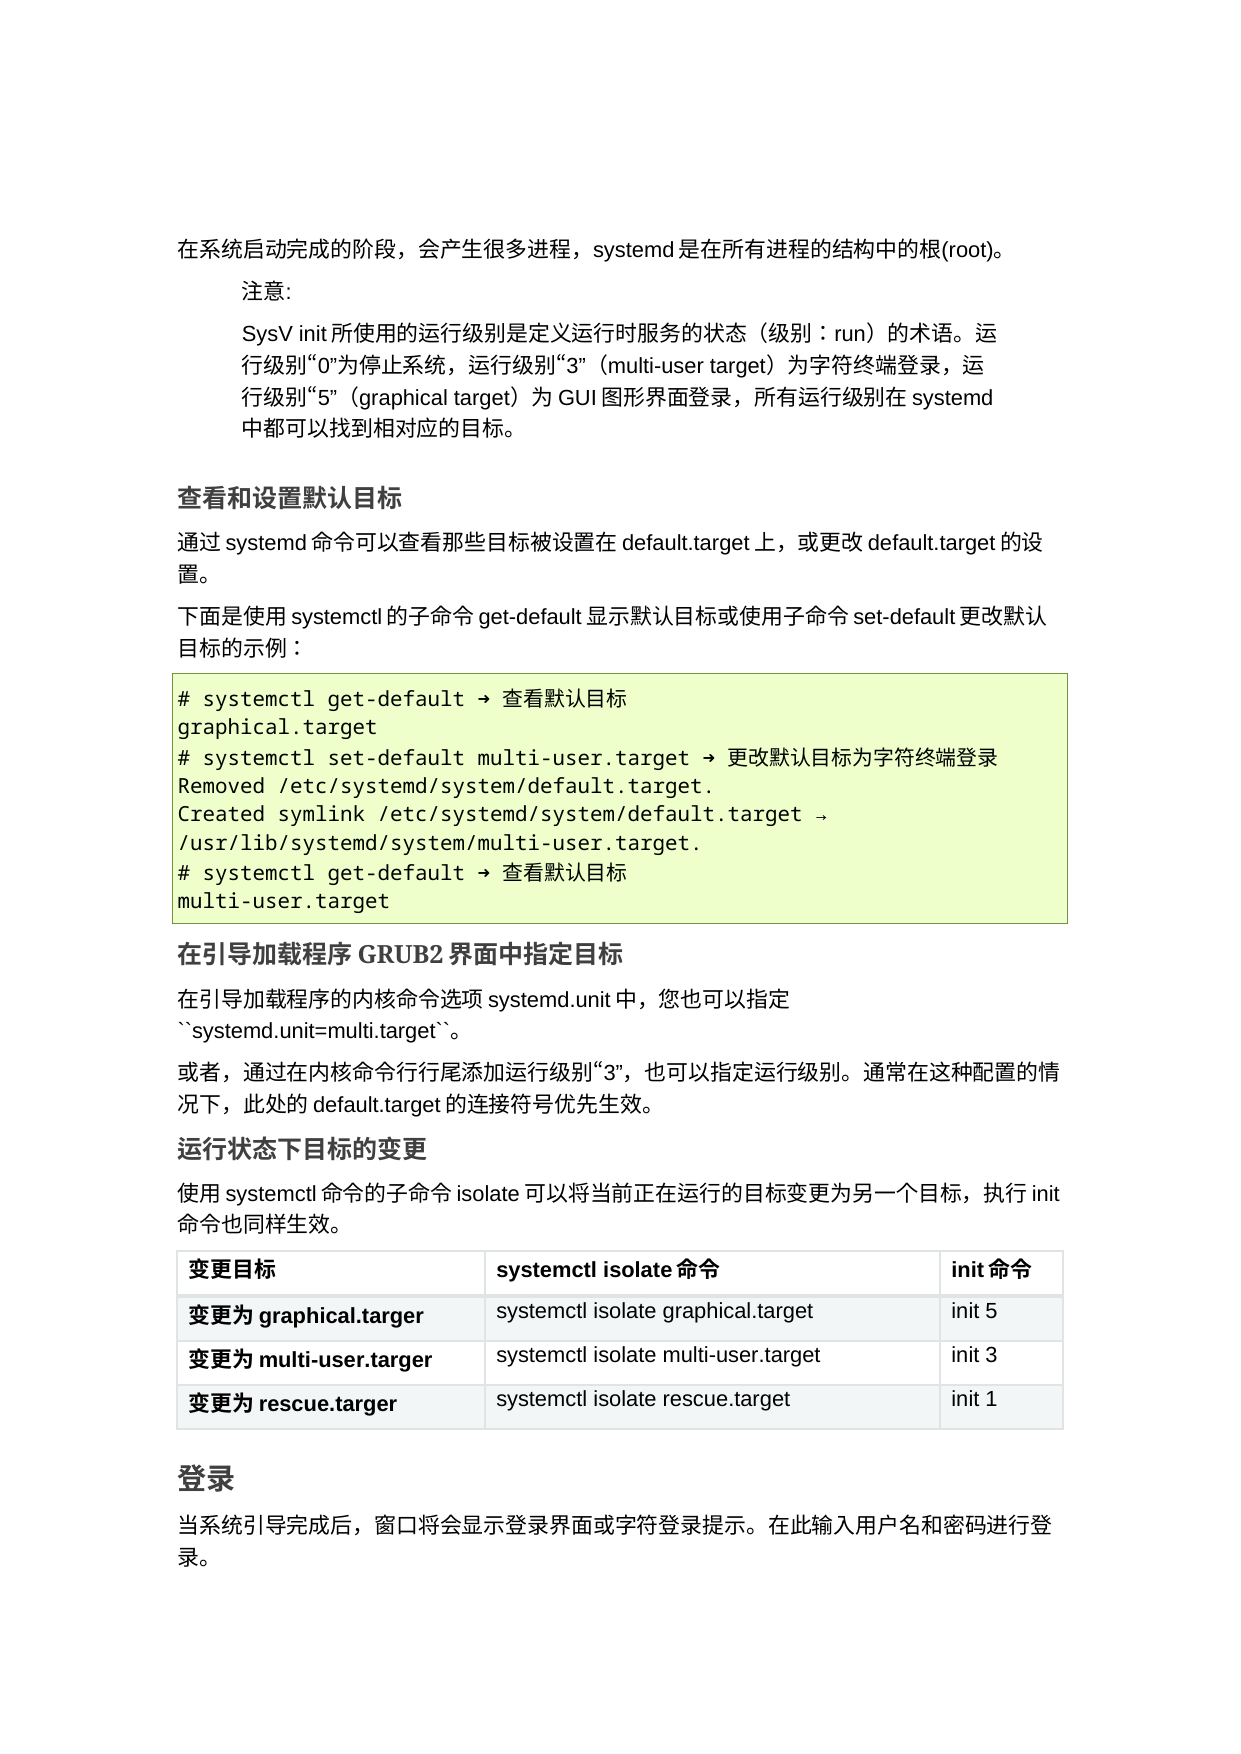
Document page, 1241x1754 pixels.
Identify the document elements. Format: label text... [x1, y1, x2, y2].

table_header 注意: [230, 274, 1010, 316]
table_cell SysV init所使用的运行级别是定义运行时服务的状态（级别：run）的术语。运行级别“0”为停止系统，运行级别“3”（multi-user target）为字符终端登录，运行级别“5”（graphical target）为GUI图形界面登录，所有运行级别在systemd中都可以找到相对应的目标。 [230, 316, 1010, 453]
subtitle 登录 [177, 1456, 1063, 1498]
table_cell 变更为graphical.targer [178, 1298, 484, 1340]
text 当系统引导完成后，窗口将会显示登录界面或字符登录提示。在此输入用户名和密码进行登录。 [177, 1508, 1063, 1572]
text # systemctl get-default ➜ 查看默认目标 graphical.target # systemctl set-default multi-user.target ➜ 更改默认目标为字符终端登录 Removed /etc/systemd/system/default.target. Created symlink /etc/systemd/system/default.target → /usr/lib/systemd/system/multi-user.target. # systemctl get-default ➜ 查看默认目标 multi-user.target [173, 674, 1067, 923]
table_cell systemctl isolate graphical.target [486, 1298, 939, 1340]
text 下面是使用systemctl的子命令get-default显示默认目标或使用子命令set-default更改默认目标的示例： [177, 599, 1063, 662]
table_cell init 3 [941, 1342, 1062, 1384]
table_cell init 5 [941, 1298, 1062, 1340]
text 通过systemd命令可以查看那些目标被设置在default.target上，或更改default.target的设置。 [177, 525, 1063, 588]
subtitle 查看和设置默认目标 [177, 478, 1063, 515]
table_cell systemctl isolate rescue.target [486, 1386, 939, 1428]
table_cell systemctl isolate multi-user.target [486, 1342, 939, 1384]
table_cell 变更为multi-user.targer [178, 1342, 484, 1384]
table_header systemctl isolate命令 [486, 1252, 939, 1294]
table_cell init 1 [941, 1386, 1062, 1428]
text 在引导加载程序的内核命令选项systemd.unit中，您也可以指定``systemd.unit=multi.target``。 [177, 982, 1063, 1045]
table_header init命令 [941, 1252, 1062, 1294]
subtitle 运行状态下目标的变更 [177, 1129, 1063, 1165]
text 使用systemctl命令的子命令isolate可以将当前正在运行的目标变更为另一个目标，执行init命令也同样生效。 [177, 1176, 1063, 1239]
subtitle 在引导加载程序GRUB2界面中指定目标 [177, 935, 1063, 971]
table_header 变更目标 [178, 1252, 484, 1294]
text 在系统启动完成的阶段，会产生很多进程，systemd是在所有进程的结构中的根(root)。 [177, 232, 1063, 264]
text 或者，通过在内核命令行行尾添加运行级别“3”，也可以指定运行级别。通常在这种配置的情况下，此处的default.target的连接符号优先生效。 [177, 1055, 1063, 1119]
table_cell 变更为rescue.targer [178, 1386, 484, 1428]
